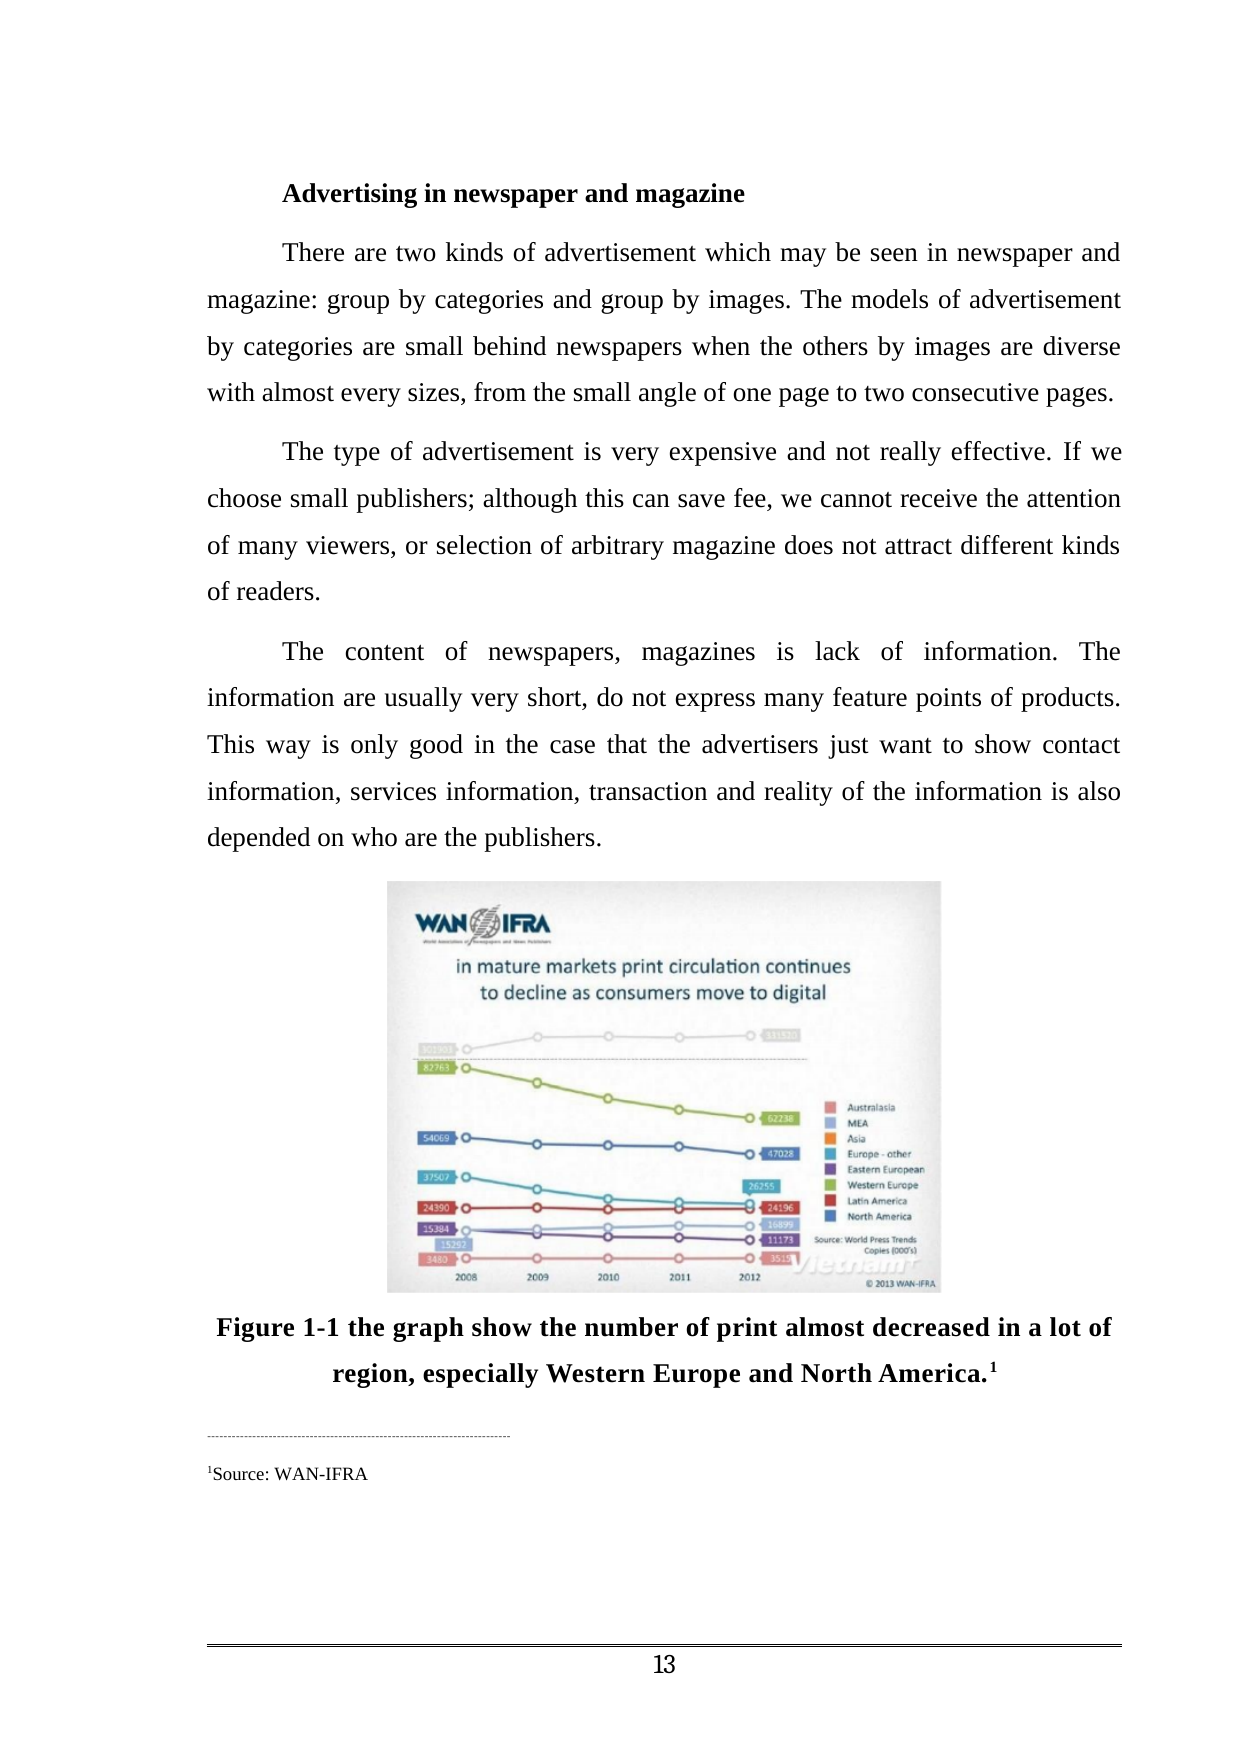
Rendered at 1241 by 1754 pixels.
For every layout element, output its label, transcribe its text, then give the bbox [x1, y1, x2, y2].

text 1Source: WAN-IFRA [207, 1463, 1122, 1485]
picture [386, 880, 943, 1294]
text -------------------------------------------------------------------------- [207, 1429, 1122, 1443]
title Figure 1-1 the graph show the number of print almost decreased in a lot of region, especially Western Europe and North America.1 [207, 1311, 1122, 1389]
text The content of newspapers, magazines is lack of information. The information are usually very short, do not express many feature points of products. This way is only good in the case that the advertisers just want to show contact information, services information, transaction and reality of the information is also depended on who are the publishers. [207, 635, 1122, 852]
text The type of advertisement is very expensive and not really effective. If we choose small publishers; although this can save fee, we cannot receive the attention of many viewers, or selection of arbitrary magazine does not attract different kinds of readers. [207, 436, 1122, 607]
text There are two kinds of advertisement which may be seen in newspaper and magazine: group by categories and group by images. The models of advertisement by categories are small behind newspapers when the others by images are diverse with almost every sizes, from the small angle of one page to two consecutive pages. [207, 236, 1122, 407]
text Advertising in newspaper and magazine [207, 177, 1122, 208]
